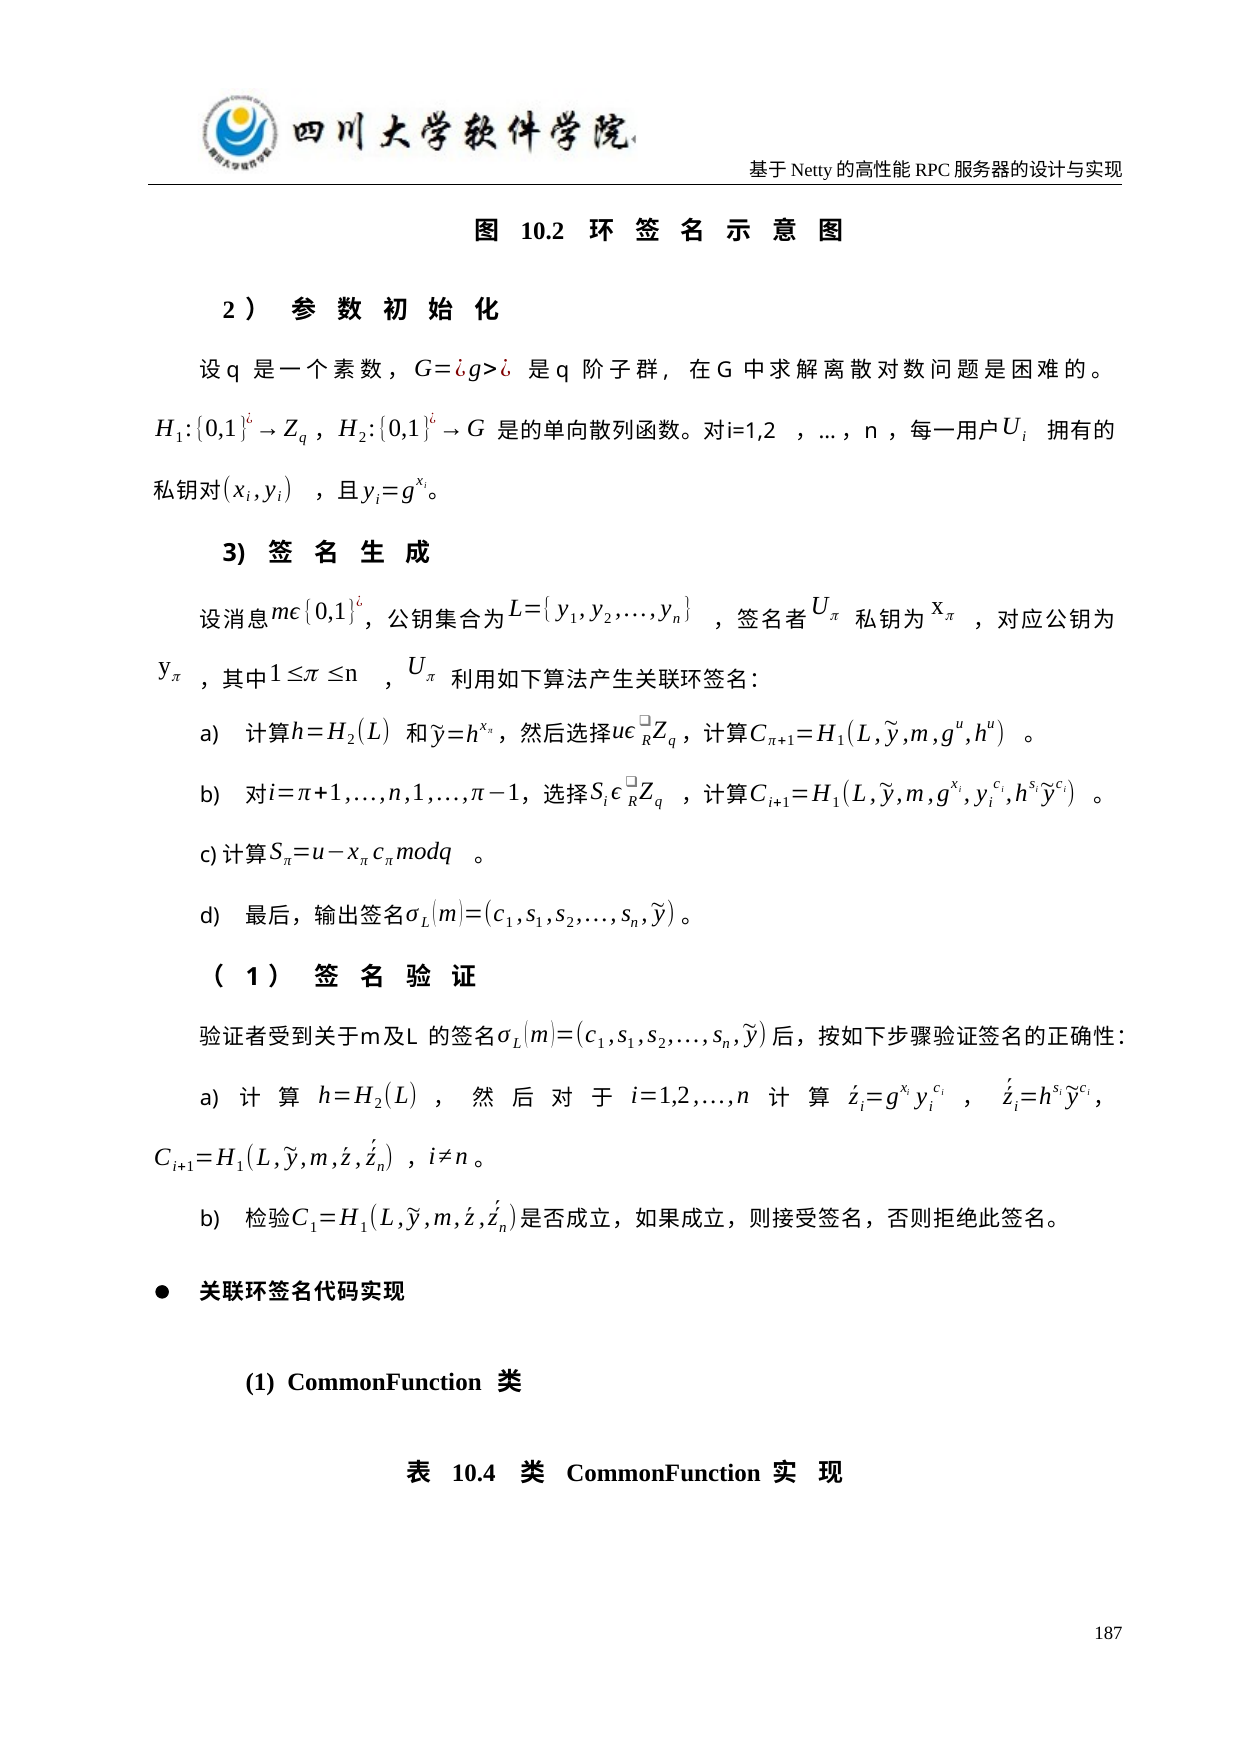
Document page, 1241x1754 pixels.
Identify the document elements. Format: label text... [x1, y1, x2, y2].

text b) 对，选择，计算。 [154, 762, 1116, 823]
text 3) 签名生成 [205, 520, 1116, 580]
text 设消息，公钥集合为，签名者私钥为，对应公钥为，其中，利用如下算法产生关联环签名： [154, 580, 1116, 702]
text 2）参数初始化 [205, 277, 1116, 338]
text 设q是一个素数，是q阶子群,在G中求解离散对数问题是困难的。，是的单向散列函数。对i=1,2，...，n，每一用户拥有的私钥对，且。 [154, 338, 1116, 520]
list 关联环签名代码实现 [154, 1260, 1116, 1320]
text (1) CommonFunction类 [197, 1349, 1116, 1409]
text 验证者受到关于m及L的签名后，按如下步骤验证签名的正确性： [154, 1005, 1116, 1065]
text 图10.2 环签名示意图 [154, 198, 1116, 259]
text 表10.4 类CommonFunction实现 [154, 1440, 1116, 1501]
text （1）签名验证 [188, 944, 1116, 1005]
picture [197, 88, 639, 177]
text d) 最后，输出签名。 [154, 883, 1116, 944]
text a)计算，然后对于计算，，，。 [154, 1065, 1116, 1187]
text c) 计算。 [154, 823, 1116, 883]
text b) 检验是否成立，如果成立，则接受签名，否则拒绝此签名。 [154, 1187, 1116, 1247]
text a) 计算和，然后选择，计算。 [154, 702, 1116, 762]
